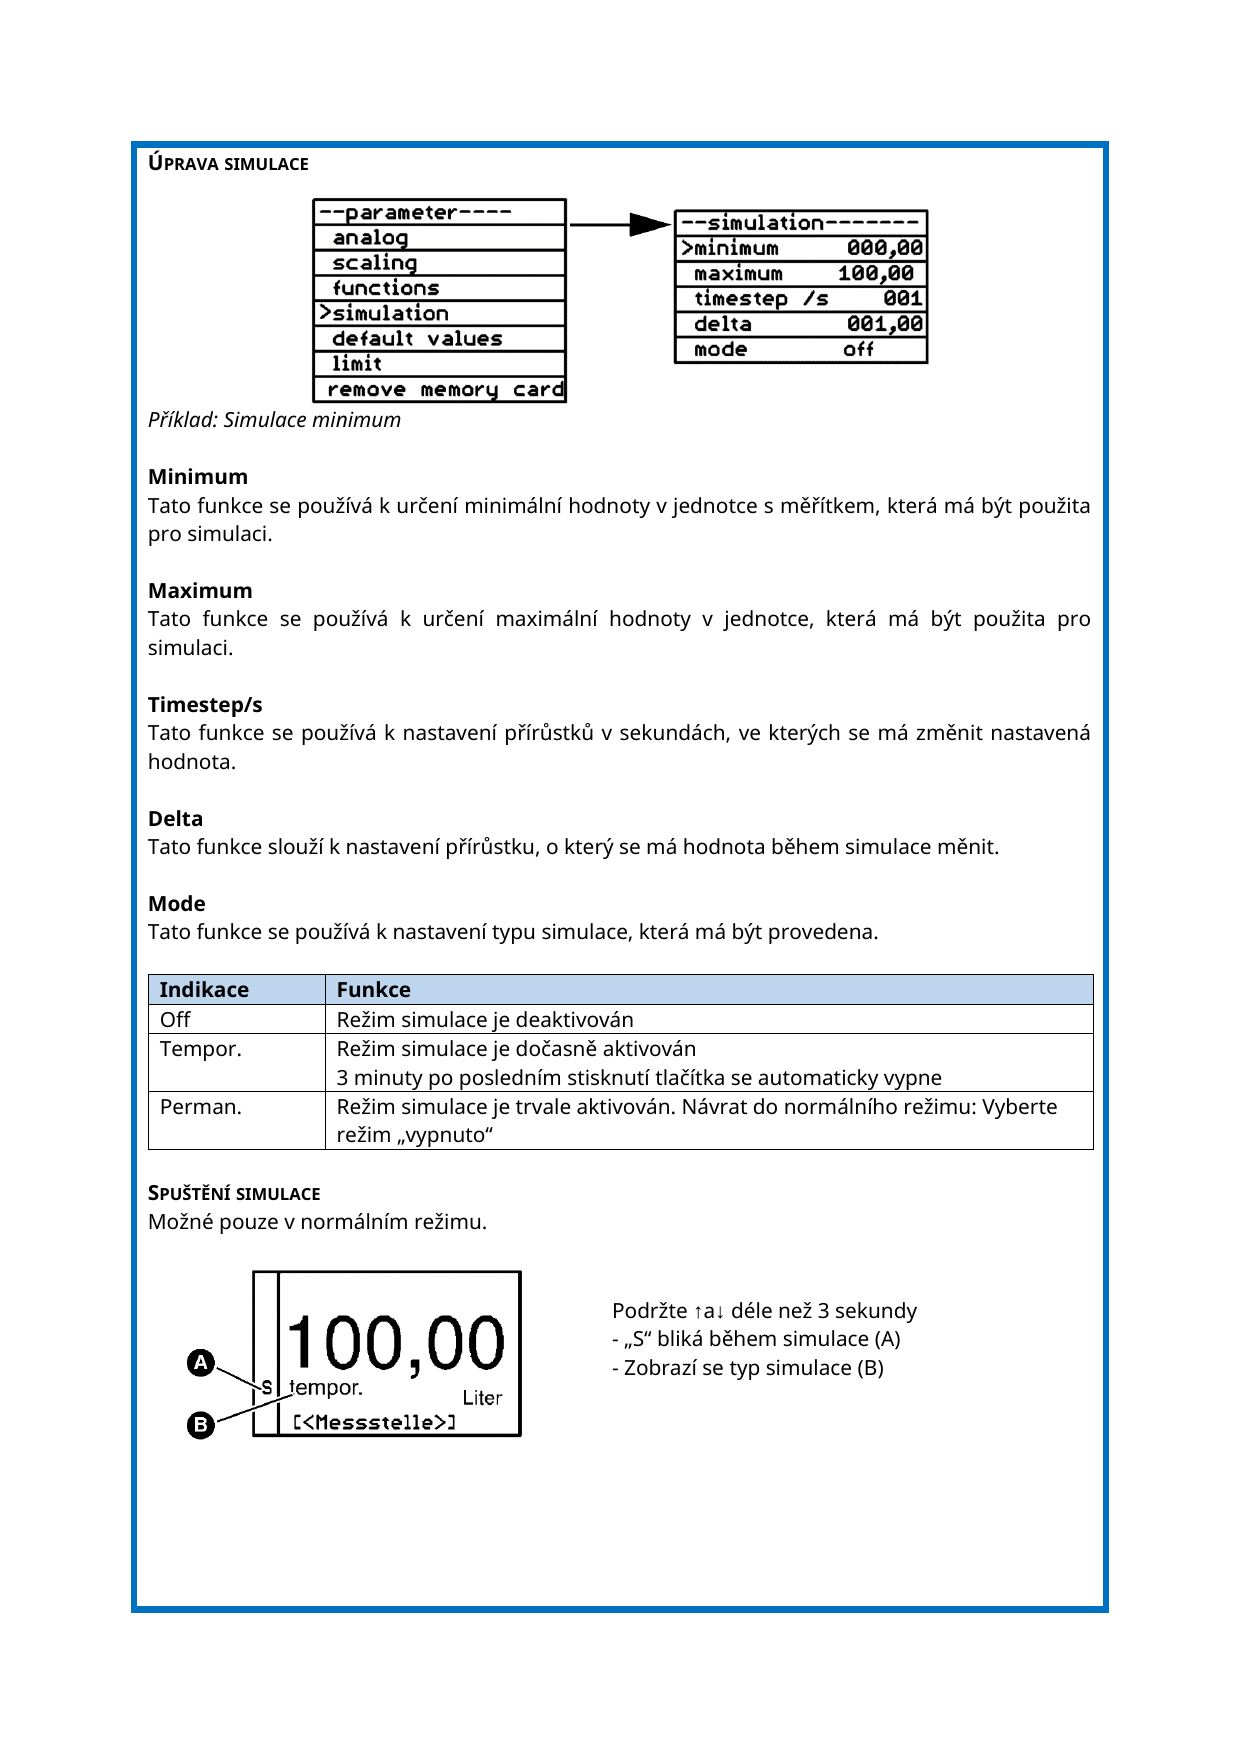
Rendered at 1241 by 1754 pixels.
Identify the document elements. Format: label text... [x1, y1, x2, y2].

text Mode [148, 889, 1093, 917]
text Delta [148, 804, 1093, 832]
picture [185, 1268, 524, 1440]
table_header Indikace [149, 975, 325, 1004]
text Úprava simulace [148, 148, 1093, 176]
text Možné pouze v normálním režimu. [148, 1207, 1093, 1235]
text Tato funkce se používá k určení minimální hodnoty v jednotce s měřítkem, která má být použita pro simulaci. [148, 491, 1093, 548]
table_cell Režim simulace je deaktivován [326, 1005, 1093, 1033]
table_cell Off [149, 1005, 325, 1033]
text Spuštění simulace [148, 1178, 1093, 1207]
text Minimum [148, 462, 1093, 491]
table_header Funkce [326, 975, 1093, 1004]
table_cell Tempor. [149, 1034, 325, 1091]
text Maximum [148, 576, 1093, 604]
text Tato funkce se používá k nastavení přírůstků v sekundách, ve kterých se má změnit nastavená hodnota. [148, 718, 1093, 775]
text Tato funkce se používá k nastavení typu simulace, která má být provedena. [148, 917, 1093, 946]
text Timestep/s [148, 690, 1093, 718]
text Tato funkce se používá k určení maximální hodnoty v jednotce, která má být použita pro simulaci. [148, 604, 1093, 661]
picture [309, 195, 931, 406]
text Tato funkce slouží k nastavení přírůstku, o který se má hodnota během simulace měnit. [148, 832, 1093, 861]
table_cell Režim simulace je trvale aktivován. Návrat do normálního režimu: Vyberte režim „vypnuto“ [326, 1092, 1093, 1149]
table_cell Režim simulace je dočasně aktivován 3 minuty po posledním stisknutí tlačítka se automaticky vypne [326, 1034, 1093, 1091]
table_cell Perman. [149, 1092, 325, 1149]
